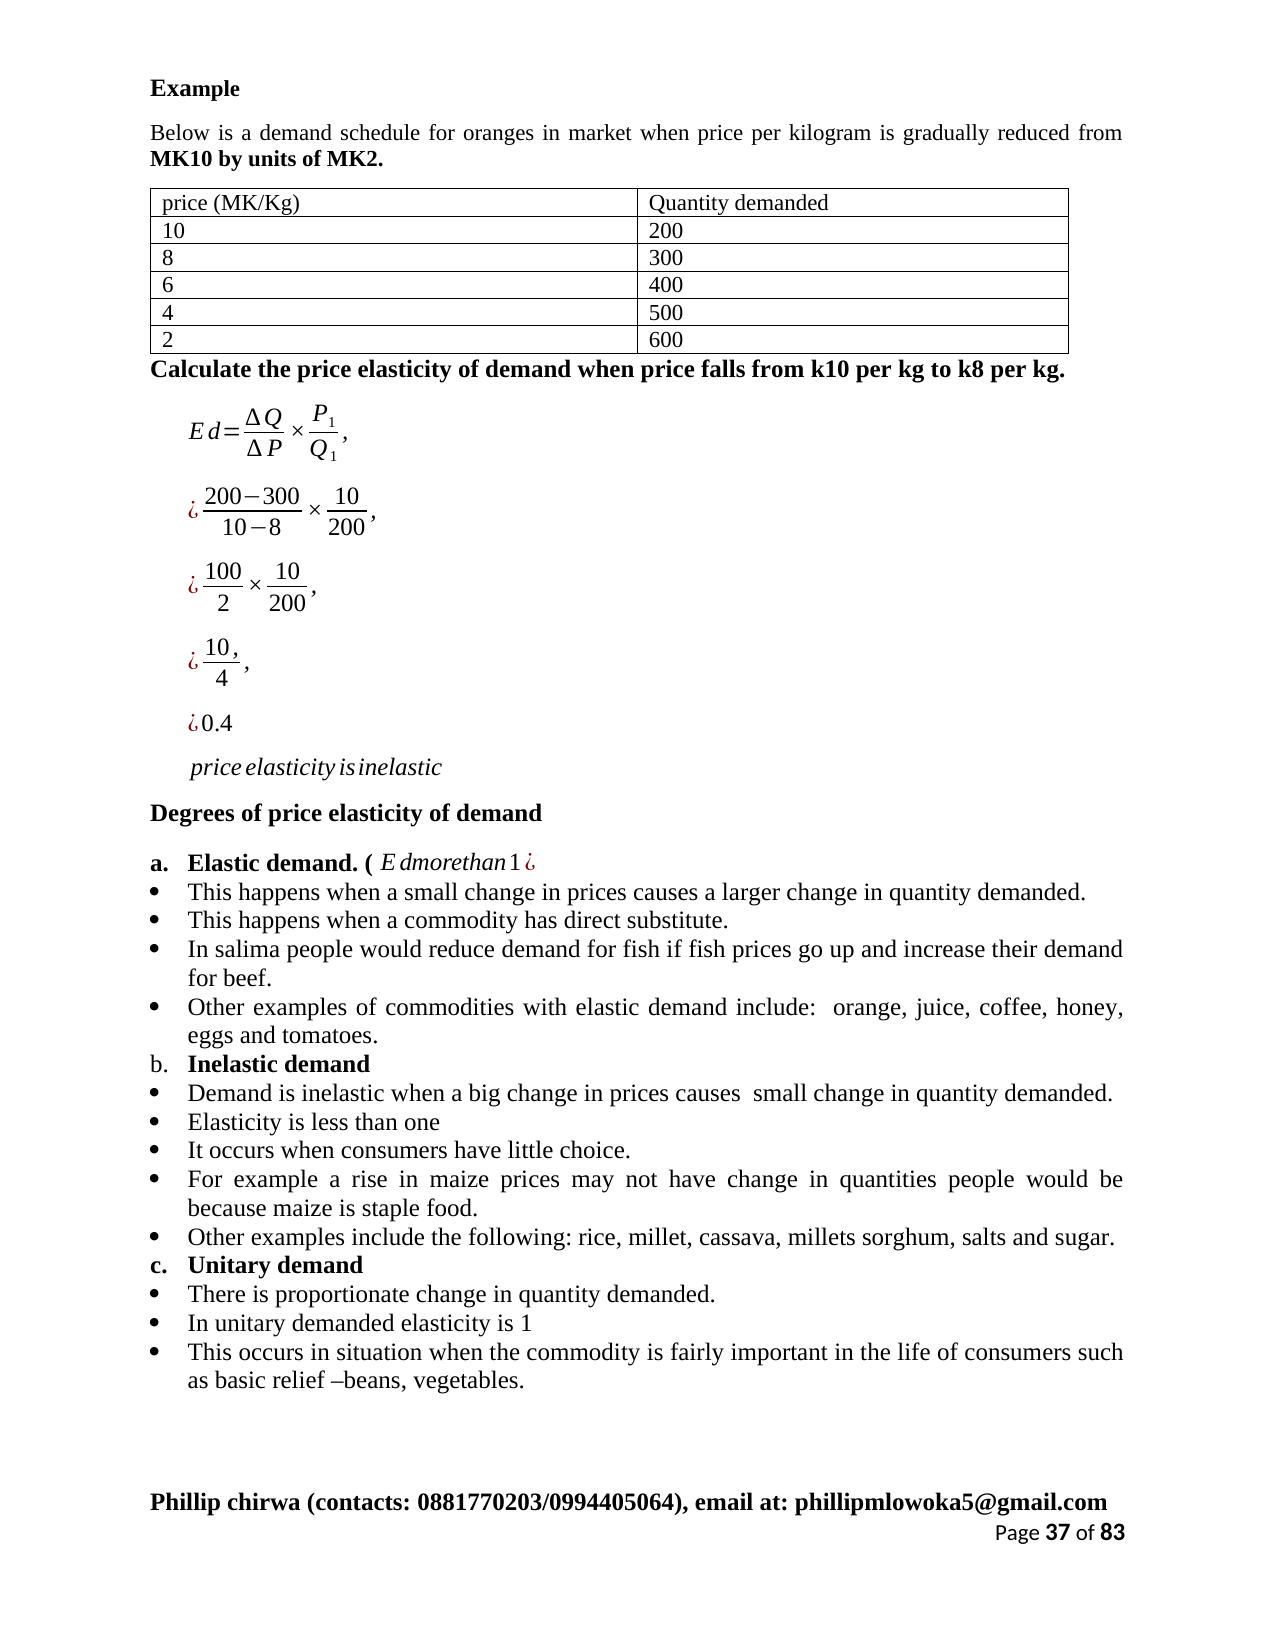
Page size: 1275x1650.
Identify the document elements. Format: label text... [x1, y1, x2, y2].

list Inelastic demand [150, 1049, 1125, 1078]
list Other examples include the following: rice, millet, cassava, millets sorghum, salts and sugar. [150, 1222, 1125, 1251]
text Degrees of price elasticity of demand [150, 798, 1125, 827]
table_header Quantity demanded [638, 189, 1068, 216]
table_cell 4 [151, 299, 637, 325]
list This occurs in situation when the commodity is fairly important in the life of consumers such as basic relief –beans, vegetables. [150, 1337, 1125, 1394]
table_cell 300 [638, 244, 1068, 271]
list In salima people would reduce demand for fish if fish prices go up and increase their demand for beef. [150, 934, 1125, 992]
table_header price (MK/Kg) [151, 189, 637, 216]
list This happens when a commodity has direct substitute. [150, 906, 1125, 934]
text Calculate the price elasticity of demand when price falls from k10 per kg to k8 per kg. [150, 354, 1125, 382]
list Elasticity is less than one [150, 1107, 1125, 1136]
list Other examples of commodities with elastic demand include: orange, juice, coffee, honey, eggs and tomatoes. [150, 992, 1125, 1049]
text Below is a demand schedule for oranges in market when price per kilogram is gradually reduced from MK10 by units of MK2. [150, 119, 1125, 172]
table_cell 600 [638, 326, 1068, 353]
list There is proportionate change in quantity demanded. [150, 1279, 1125, 1308]
table_cell 2 [151, 326, 637, 353]
text Example [150, 73, 1125, 102]
list In unitary demanded elasticity is 1 [150, 1308, 1125, 1337]
list This happens when a small change in prices causes a larger change in quantity demanded. [150, 877, 1125, 906]
list It occurs when consumers have little choice. [150, 1136, 1125, 1164]
list Elastic demand. ( [150, 848, 1125, 877]
list For example a rise in maize prices may not have change in quantities people would be because maize is staple food. [150, 1164, 1125, 1222]
table_cell 400 [638, 272, 1068, 298]
table_cell 200 [638, 217, 1068, 243]
list Demand is inelastic when a big change in prices causes small change in quantity demanded. [150, 1078, 1125, 1107]
table_cell 10 [151, 217, 637, 243]
table_cell 6 [151, 272, 637, 298]
table_cell 500 [638, 299, 1068, 325]
table_cell 8 [151, 244, 637, 271]
list Unitary demand [150, 1251, 1125, 1279]
